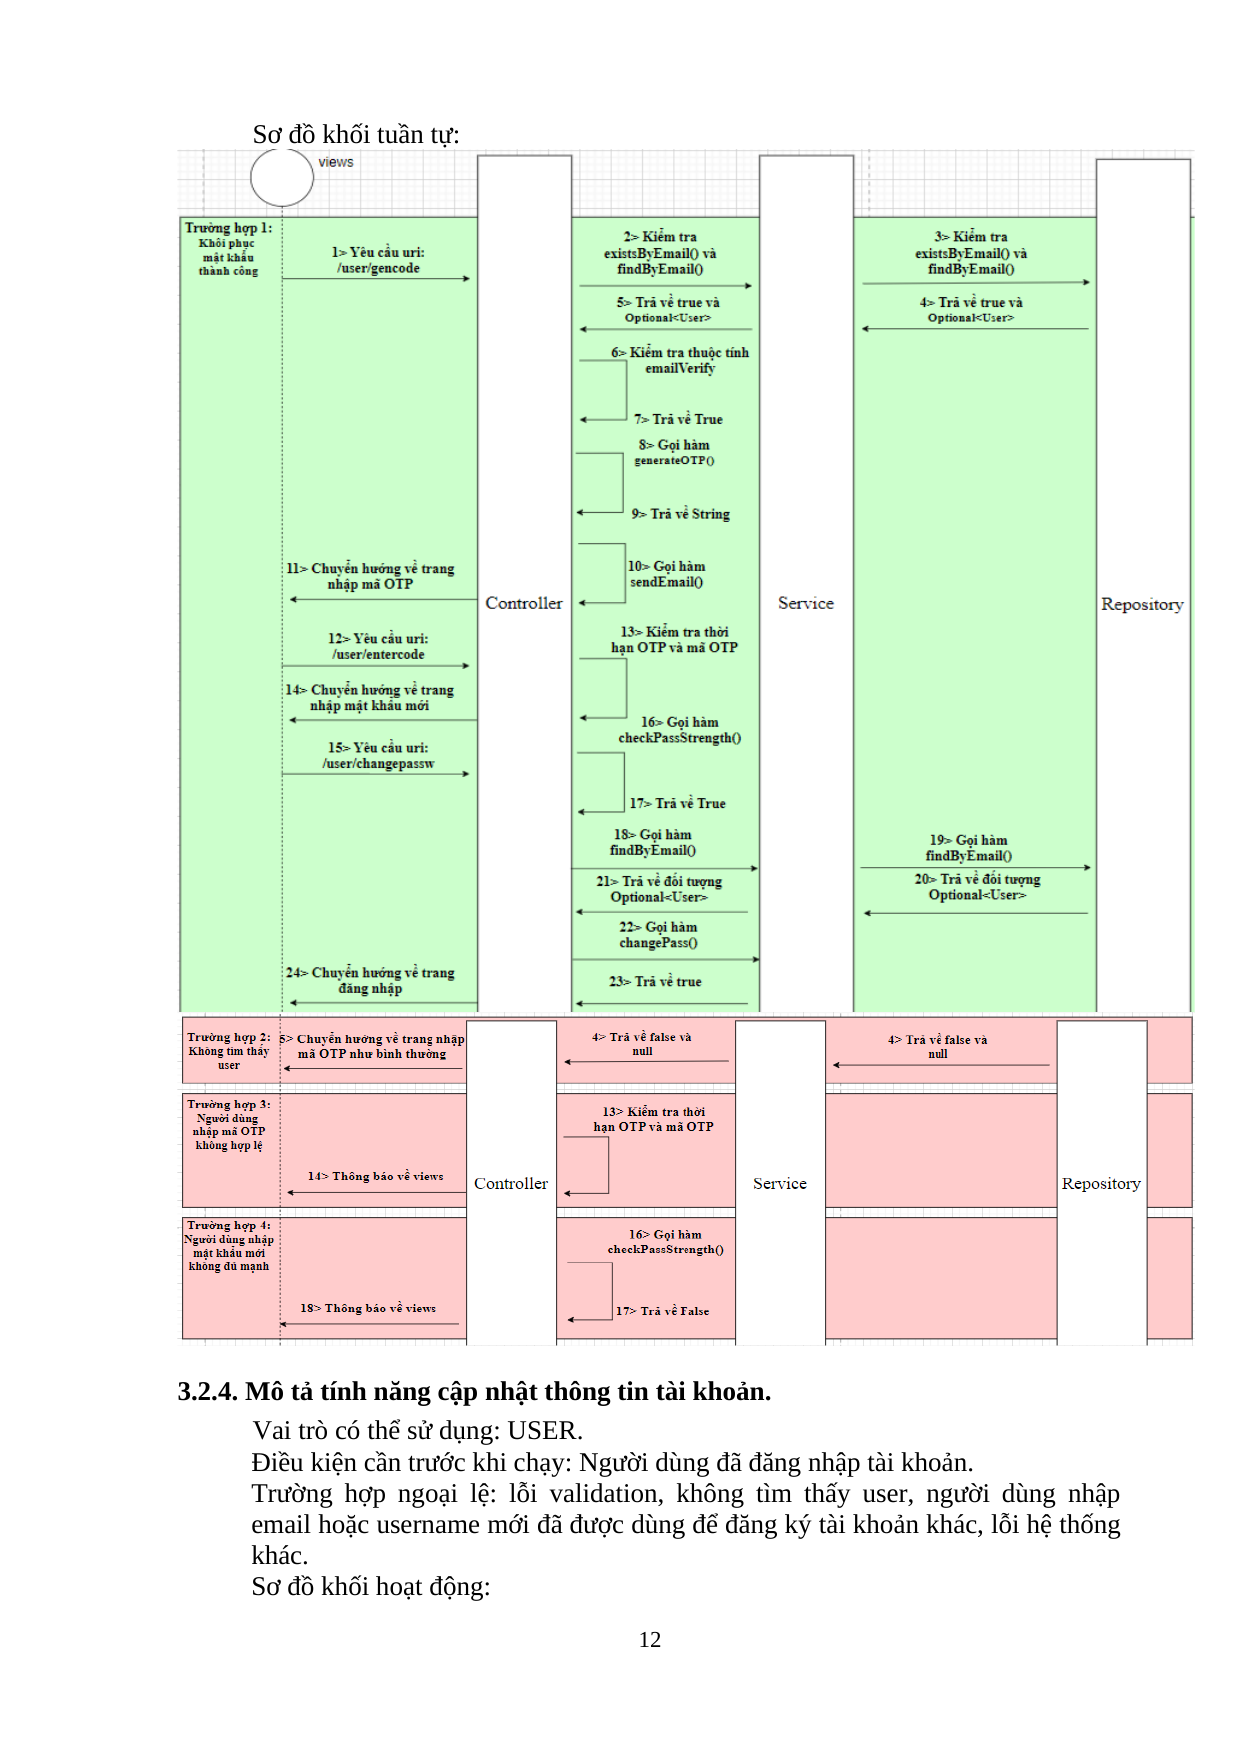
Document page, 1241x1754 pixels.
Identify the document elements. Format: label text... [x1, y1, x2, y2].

text Sơ đồ khối hoạt động: [177, 1570, 1122, 1601]
text Sơ đồ khối tuần tự: [177, 118, 1122, 149]
text Trường hợp ngoại lệ: lỗi validation, không tìm thấy user, người dùng nhập email hoặc username mới đã được dùng để đăng ký tài khoản khác, lỗi hệ thống khác. [251, 1477, 1122, 1570]
text Điều kiện cần trước khi chạy: Người dùng đã đăng nhập tài khoản. [251, 1446, 1122, 1477]
subtitle 3.2.4. Mô tả tính năng cập nhật thông tin tài khoản. [177, 1375, 1122, 1406]
picture [177, 149, 1195, 1346]
text Vai trò có thể sử dụng: USER. [177, 1414, 1122, 1446]
